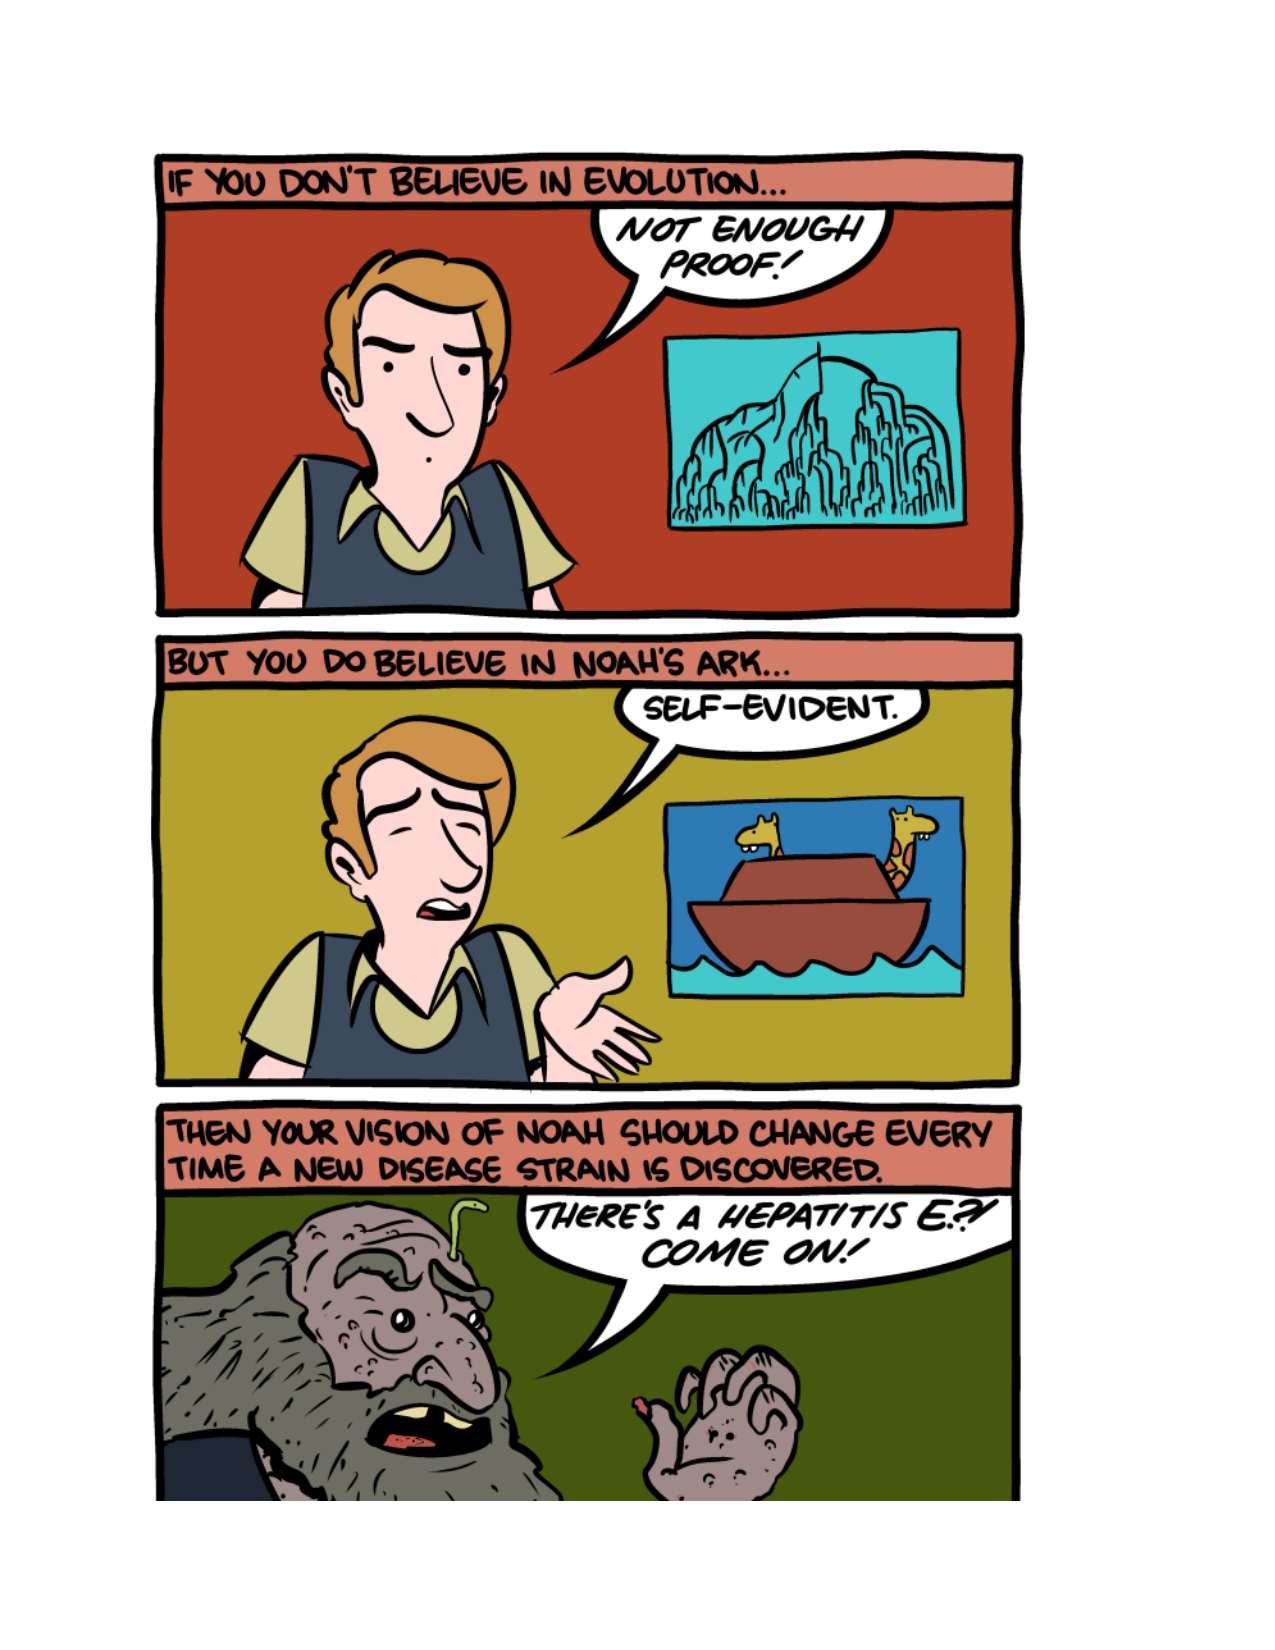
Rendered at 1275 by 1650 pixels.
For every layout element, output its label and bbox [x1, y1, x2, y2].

picture [150, 150, 1025, 1501]
